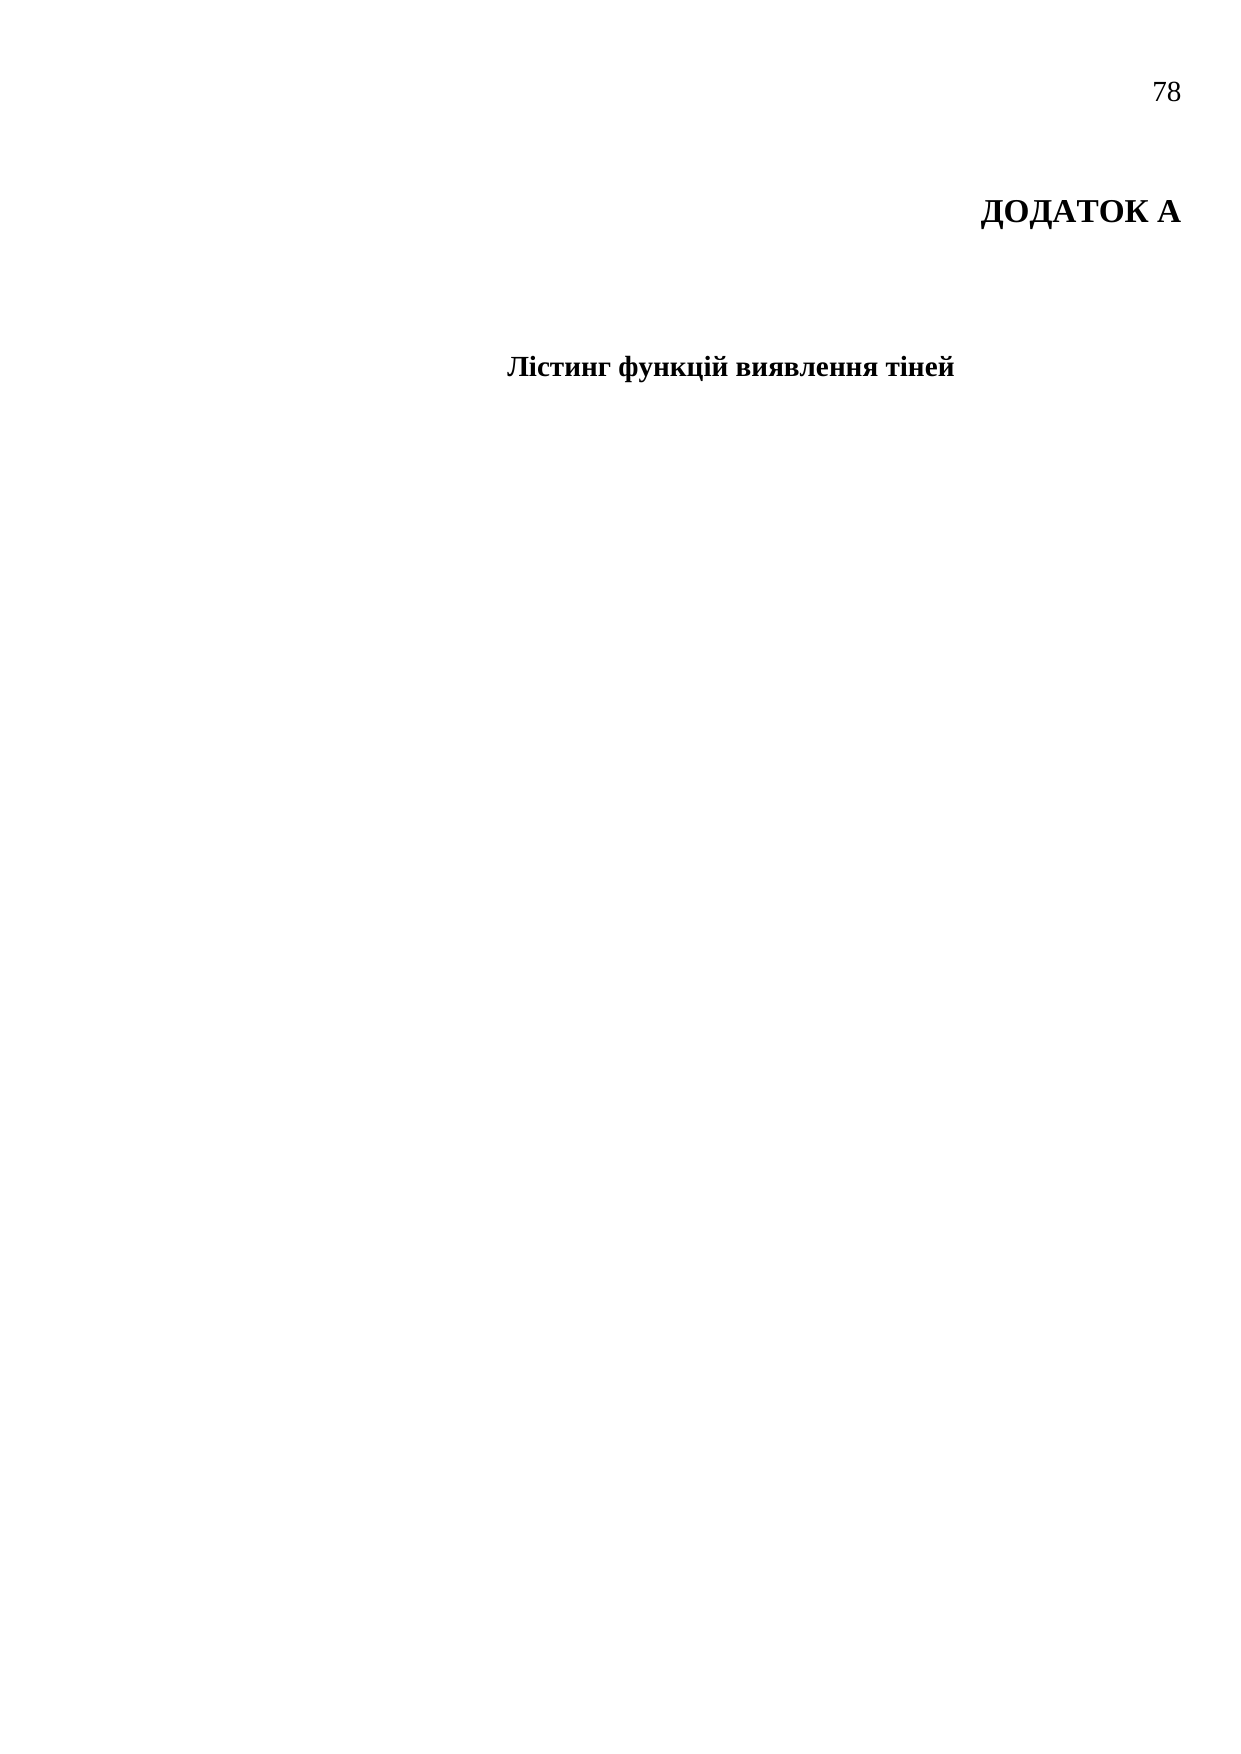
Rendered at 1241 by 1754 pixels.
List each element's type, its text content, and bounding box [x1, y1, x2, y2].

subtitle ДОДАТОК А [207, 191, 1181, 229]
text Лістинг функцій виявлення тіней [207, 349, 1181, 383]
